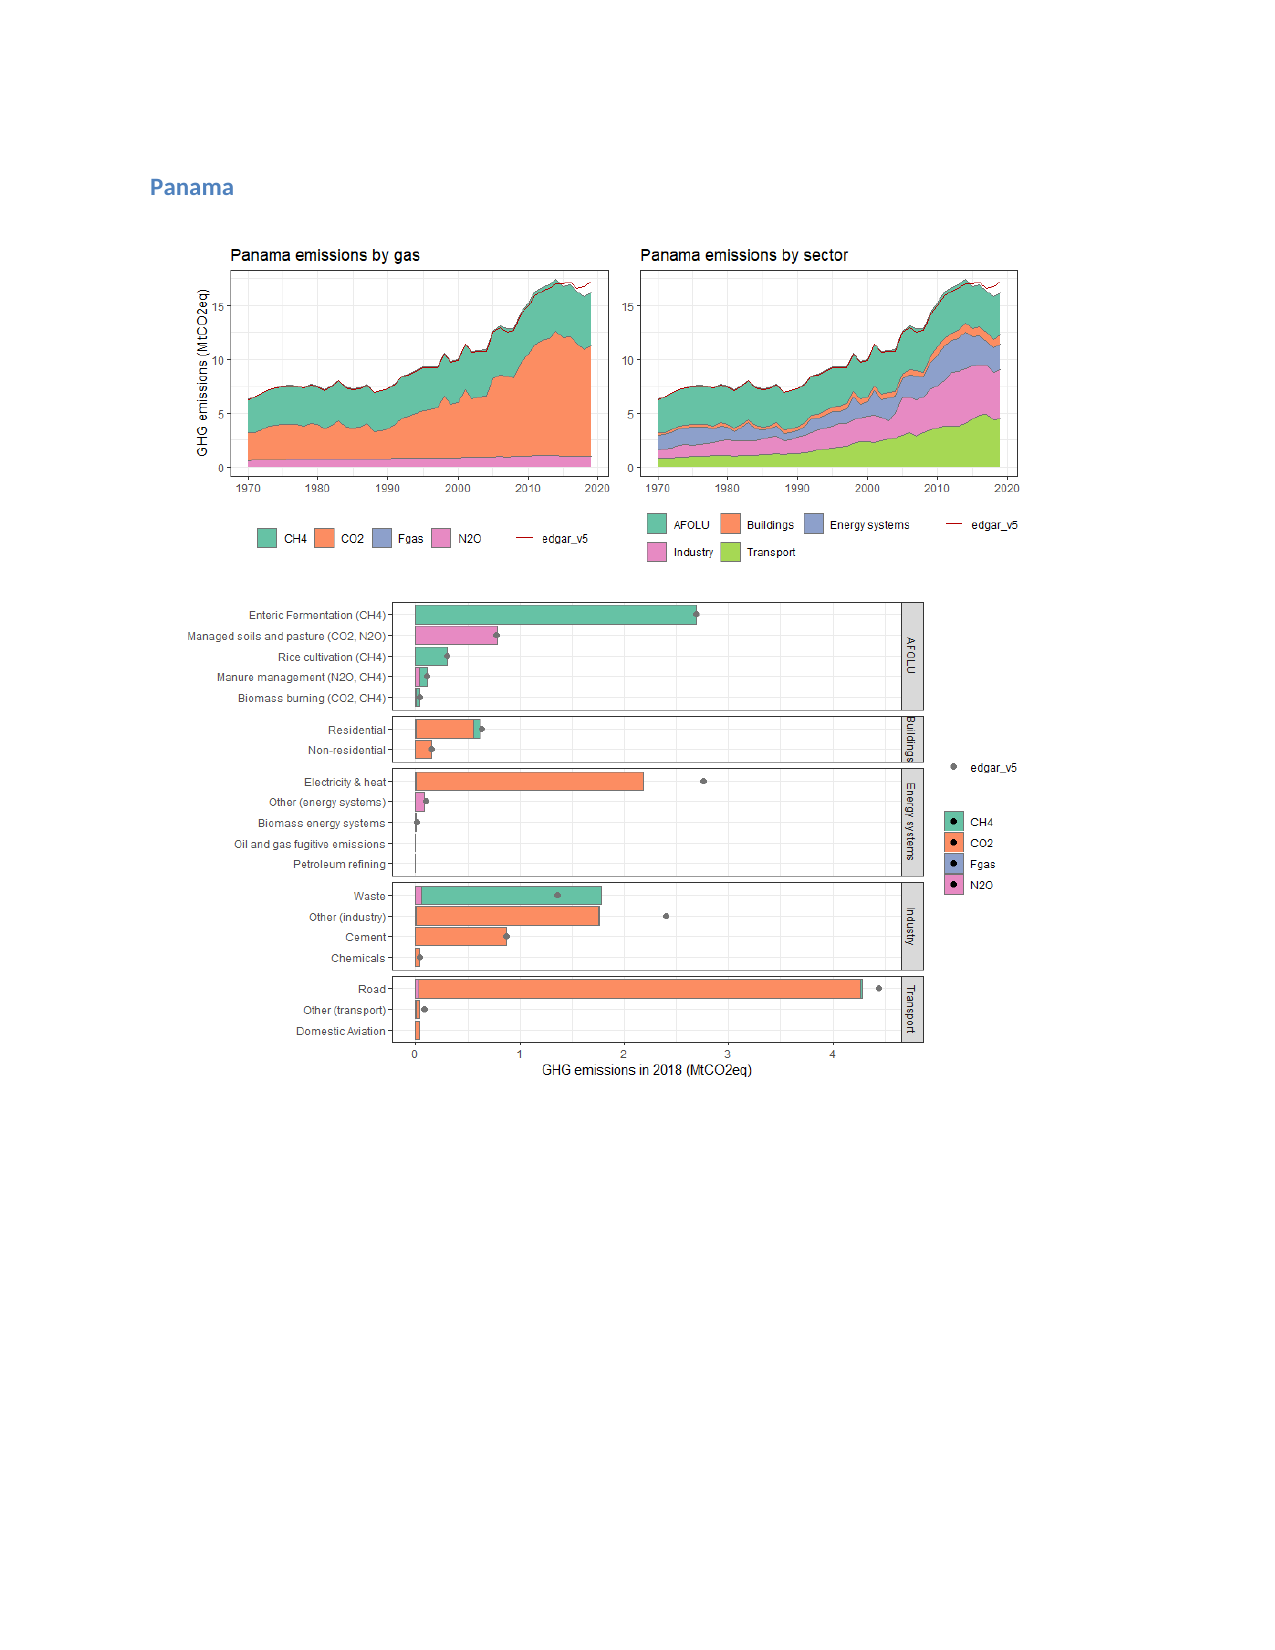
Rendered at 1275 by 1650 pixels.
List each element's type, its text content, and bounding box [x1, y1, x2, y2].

picture [168, 220, 1044, 1096]
subtitle Panama [150, 171, 1125, 201]
